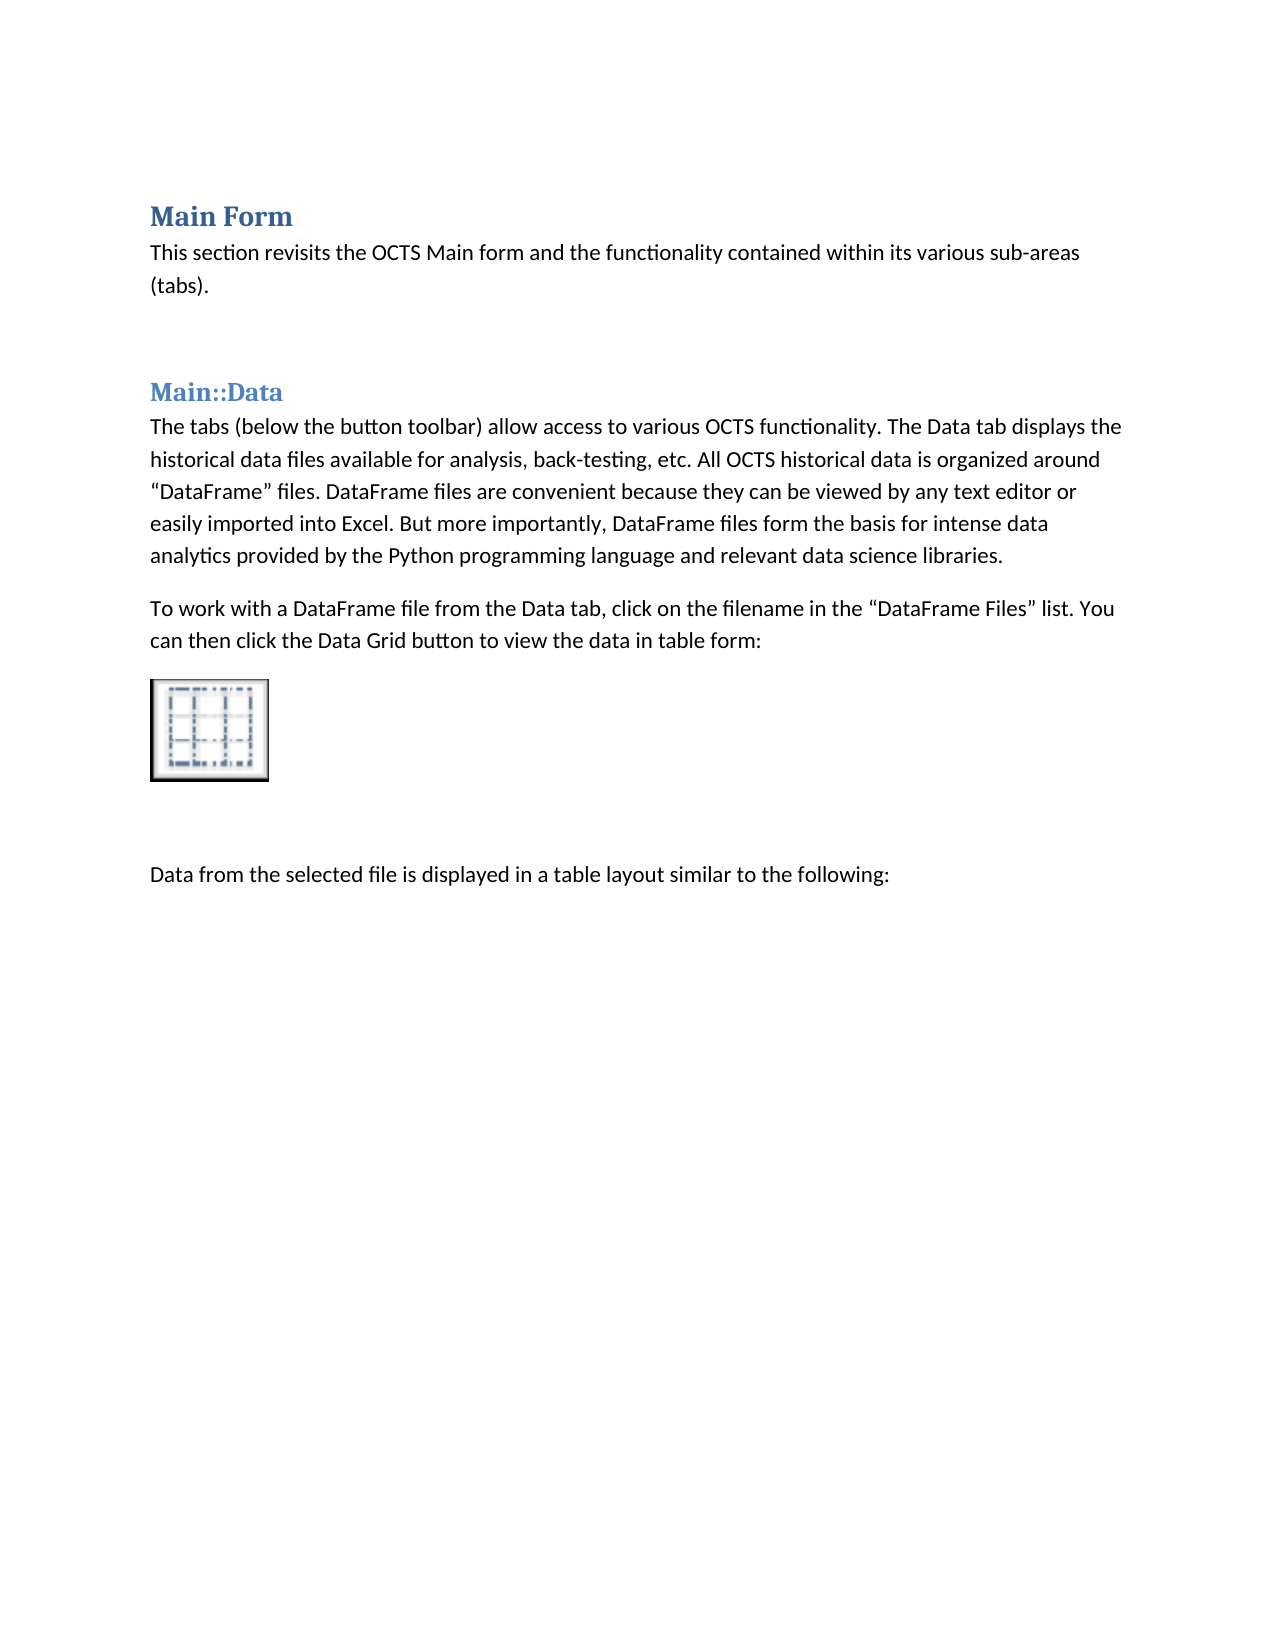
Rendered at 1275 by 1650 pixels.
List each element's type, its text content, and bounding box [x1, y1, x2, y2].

picture [150, 679, 269, 782]
text To work with a DataFrame file from the Data tab, click on the filename in the “DataFrame Files” list. You can then click the Data Grid button to view the data in table form: [150, 594, 1125, 654]
text This section revisits the OCTS Main form and the functionality contained within its various sub-areas (tabs). [150, 238, 1125, 299]
text Data from the selected file is displayed in a table layout similar to the following: [150, 860, 1125, 888]
text The tabs (below the button toolbar) allow access to various OCTS functionality. The Data tab displays the historical data files available for analysis, back-testing, etc. All OCTS historical data is organized around “DataFrame” files. DataFrame files are convenient because they can be viewed by any text editor or easily imported into Excel. But more importantly, DataFrame files form the basis for intense data analytics provided by the Python programming language and relevant data science libraries. [150, 412, 1125, 569]
subtitle Main Form [150, 200, 1125, 233]
subtitle Main::Data [150, 377, 1125, 408]
